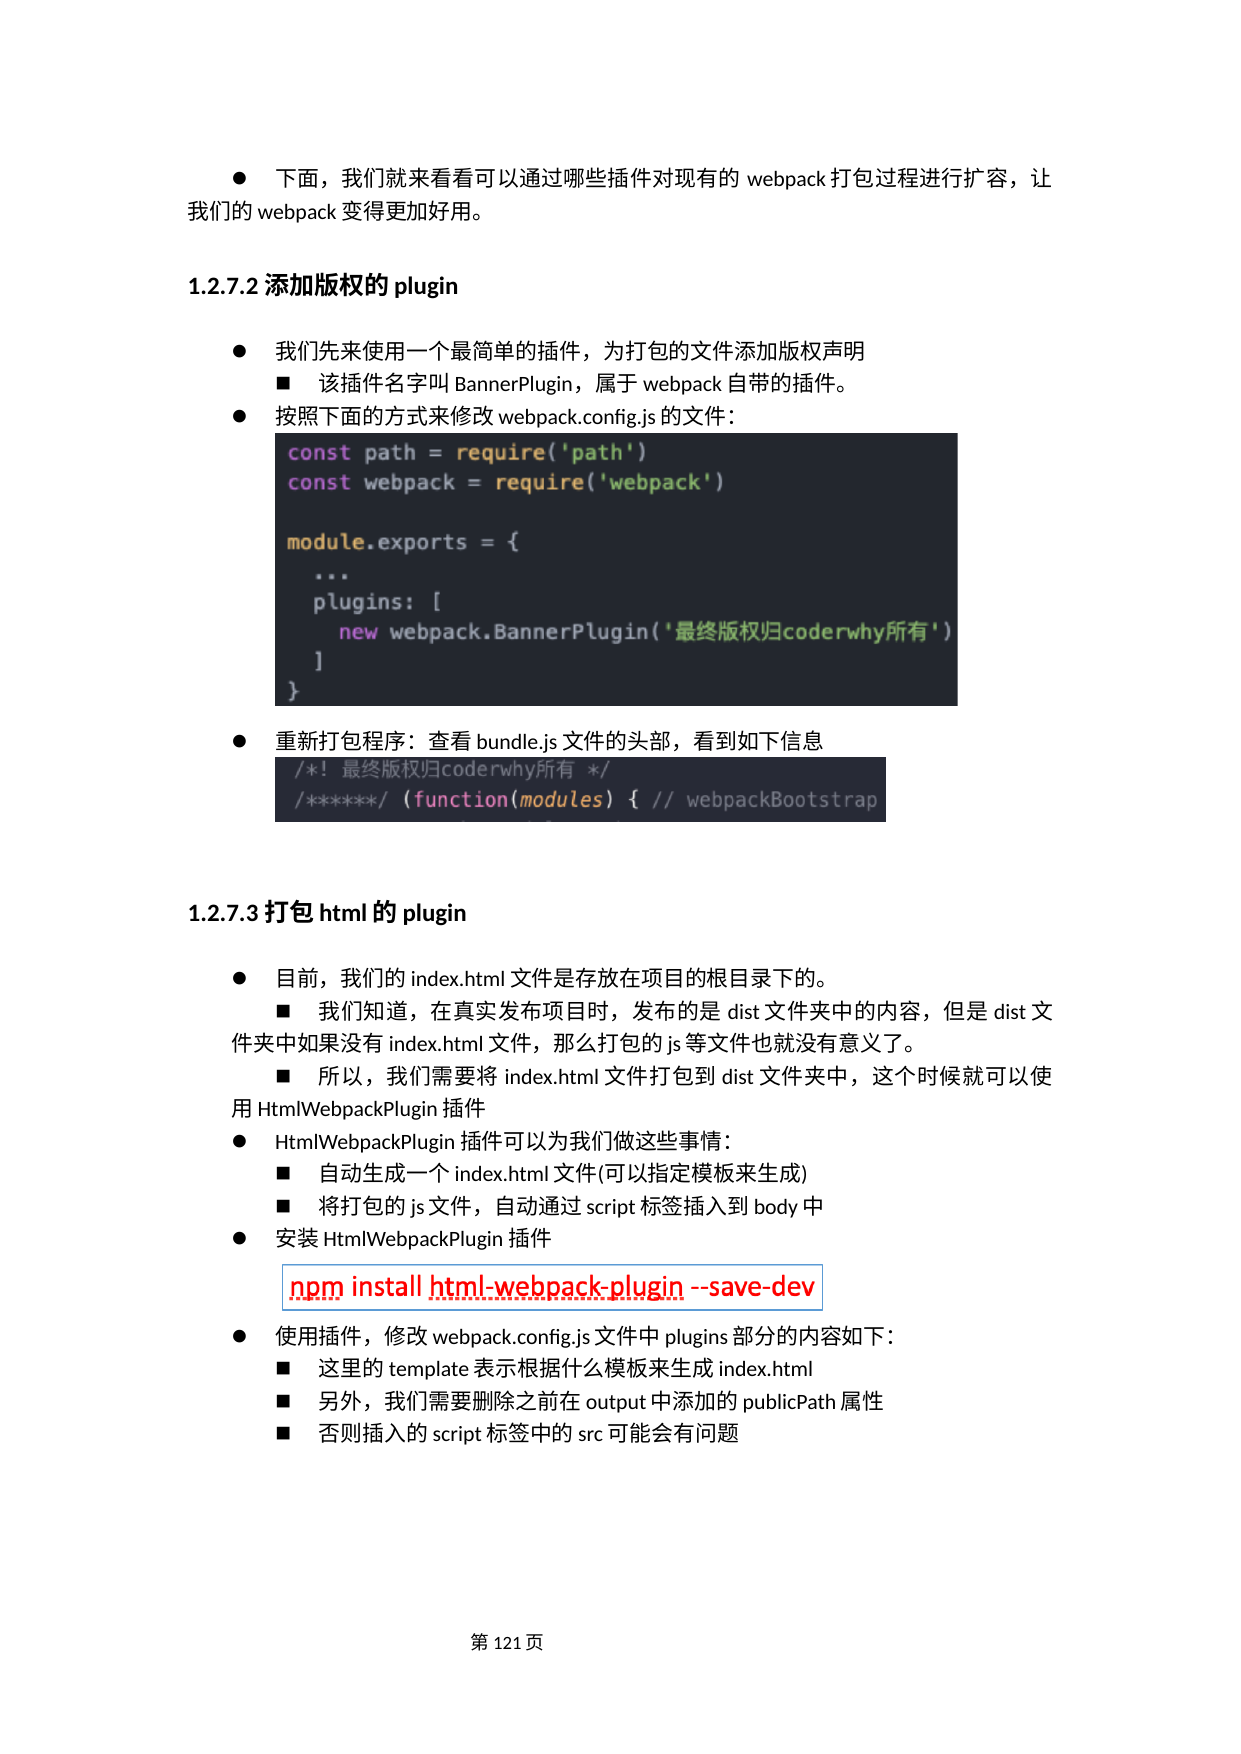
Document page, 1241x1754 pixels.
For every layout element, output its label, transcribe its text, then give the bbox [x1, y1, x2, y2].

list 这里的template表示根据什么模板来生成index.html [231, 1352, 1053, 1384]
list 下面，我们就来看看可以通过哪些插件对现有的webpack打包过程进行扩容，让我们的webpack变得更加好用。 [187, 162, 1053, 227]
picture [275, 1254, 830, 1316]
list 该插件名字叫BannerPlugin，属于webpack自带的插件。 [231, 367, 1053, 399]
list 安装HtmlWebpackPlugin插件 [187, 1222, 1053, 1254]
list 将打包的js文件，自动通过script标签插入到body中 [231, 1189, 1053, 1222]
list 我们先来使用一个最简单的插件，为打包的文件添加版权声明 [187, 334, 1053, 367]
subtitle 添加版权的plugin [187, 252, 1053, 317]
list 重新打包程序：查看bundle.js文件的头部，看到如下信息 [187, 724, 1053, 757]
picture [275, 432, 958, 706]
list 所以，我们需要将index.html文件打包到dist文件夹中，这个时候就可以使用HtmlWebpackPlugin插件 [231, 1059, 1053, 1124]
picture [275, 757, 886, 823]
list 使用插件，修改webpack.config.js文件中plugins部分的内容如下： [187, 1319, 1053, 1352]
list 另外，我们需要删除之前在output中添加的publicPath属性 [231, 1384, 1053, 1417]
list 否则插入的script标签中的src可能会有问题 [231, 1417, 1053, 1449]
list 我们知道，在真实发布项目时，发布的是dist文件夹中的内容，但是dist文件夹中如果没有index.html文件，那么打包的js等文件也就没有意义了。 [231, 994, 1053, 1059]
list 按照下面的方式来修改webpack.config.js的文件： [187, 399, 1053, 432]
subtitle 打包html的plugin [187, 879, 1053, 944]
list HtmlWebpackPlugin插件可以为我们做这些事情： [187, 1124, 1053, 1157]
list 目前，我们的index.html文件是存放在项目的根目录下的。 [187, 962, 1053, 994]
list 自动生成一个index.html文件(可以指定模板来生成) [231, 1157, 1053, 1189]
